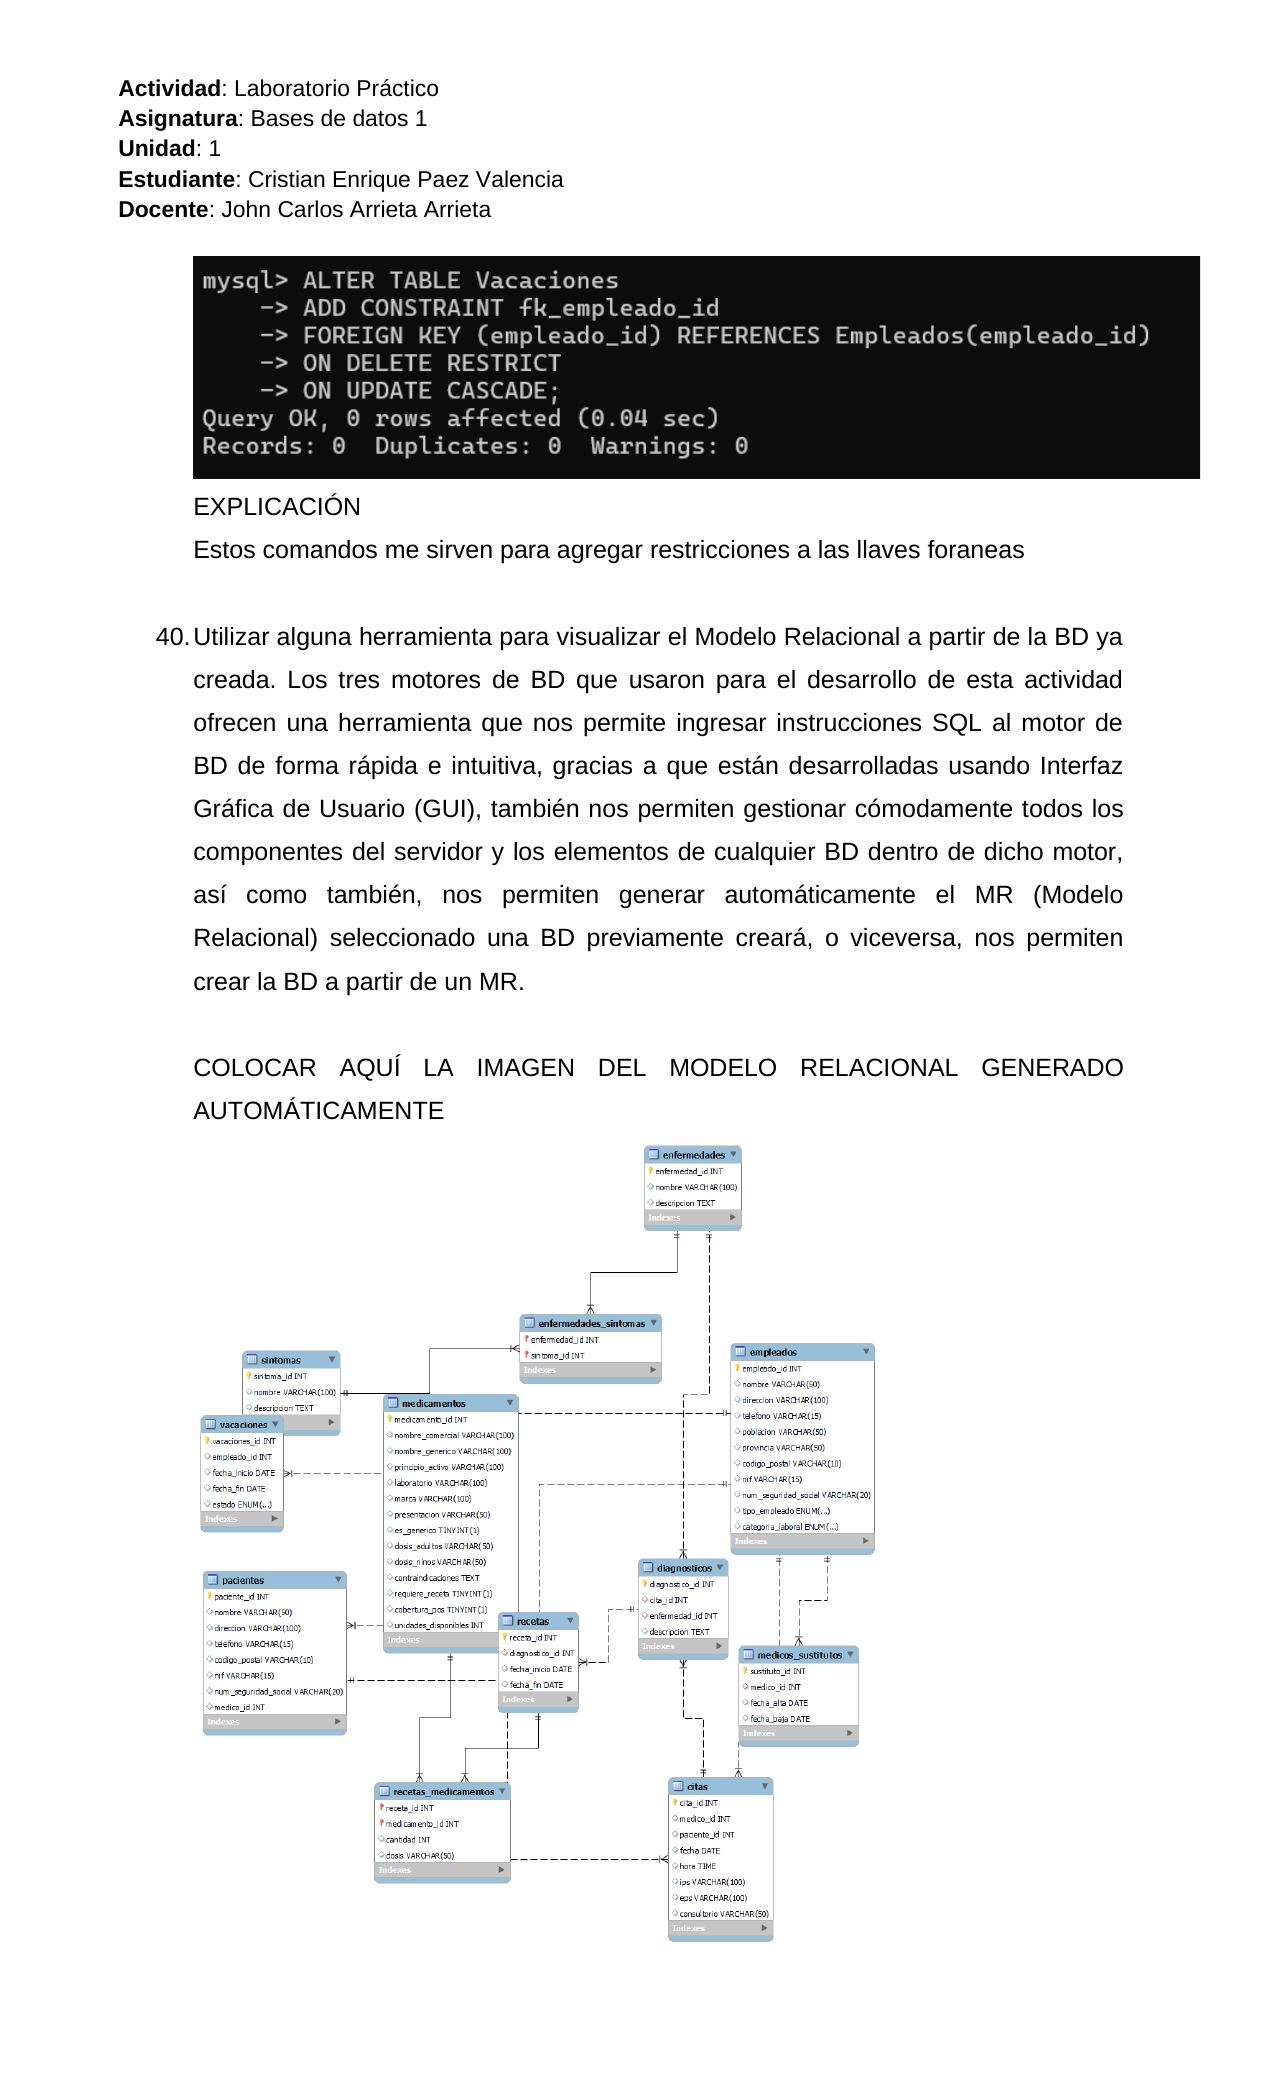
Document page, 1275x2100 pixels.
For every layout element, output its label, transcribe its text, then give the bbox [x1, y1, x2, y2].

text EXPLICACIÓN [193, 492, 1125, 521]
picture [193, 1138, 881, 1948]
list Utilizar alguna herramienta para visualizar el Modelo Relacional a partir de la BD ya creada. Los tres motores de BD que usaron para el desarrollo de esta actividad ofrecen una herramienta que nos permite ingresar instrucciones SQL al motor de BD de forma rápida e intuitiva, gracias a que están desarrolladas usando Interfaz Gráfica de Usuario (GUI), también nos permiten gestionar cómodamente todos los componentes del servidor y los elementos de cualquier BD dentro de dicho motor, así como también, nos permiten generar automáticamente el MR (Modelo Relacional) seleccionado una BD previamente creará, o viceversa, nos permiten crear la BD a partir de un MR. [156, 621, 1125, 995]
text Estos comandos me sirven para agregar restricciones a las llaves foraneas [193, 535, 1125, 564]
picture [193, 256, 1200, 479]
text COLOCAR AQUÍ LA IMAGEN DEL MODELO RELACIONAL GENERADO AUTOMÁTICAMENTE [193, 1053, 1125, 1124]
